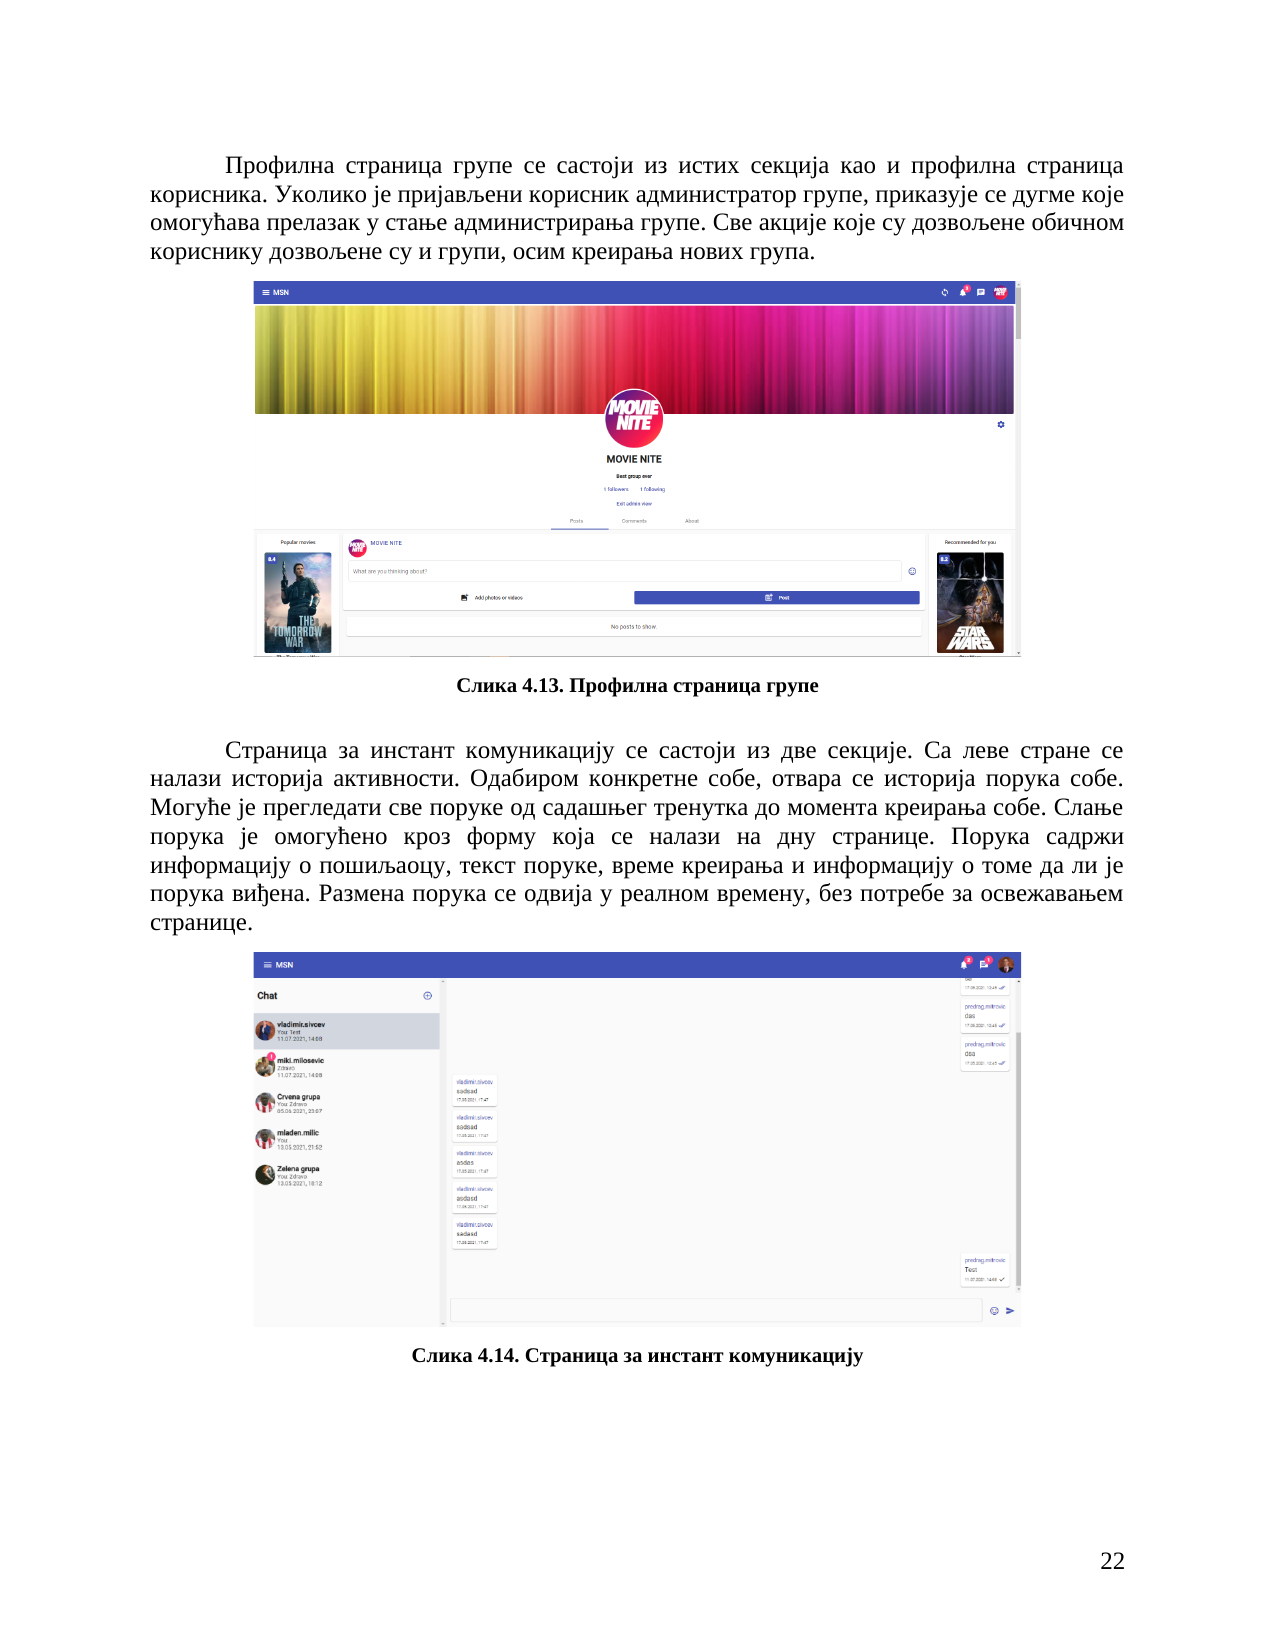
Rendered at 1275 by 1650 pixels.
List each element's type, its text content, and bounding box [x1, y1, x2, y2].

text Профилна страница групе се састоји из истих секција као и профилна страница корисника. Уколико је пријављени корисник администратор групе, приказује се дугме које омогућава прелазак у стање администрирања групе. Све акције које су дозвољене обичном кориснику дозвољене су и групи, осим креирања нових група. [150, 150, 1125, 265]
picture [253, 281, 1022, 657]
text Страница за инстант комуникацију се састоји из две секције. Са леве стране се налази историја активности. Одабиром конкретне собе, отвара се историја порука собе. Могуће је прегледати све поруке од садашњег тренутка до момента креирања собе. Слање порука је омогућено кроз форму која се налази на дну странице. Порука садржи информацију о пошиљаоцу, текст поруке, време креирања и информацију о томе да ли је порука виђена. Размена порука се одвија у реалном времену, без потребе за освежавањем странице. [150, 735, 1125, 936]
text Слика 4.14. Страница за инстант комуникацију [75, 1343, 1125, 1367]
text Слика 4.13. Профилна страница групе [75, 673, 1125, 697]
picture [253, 952, 1022, 1327]
